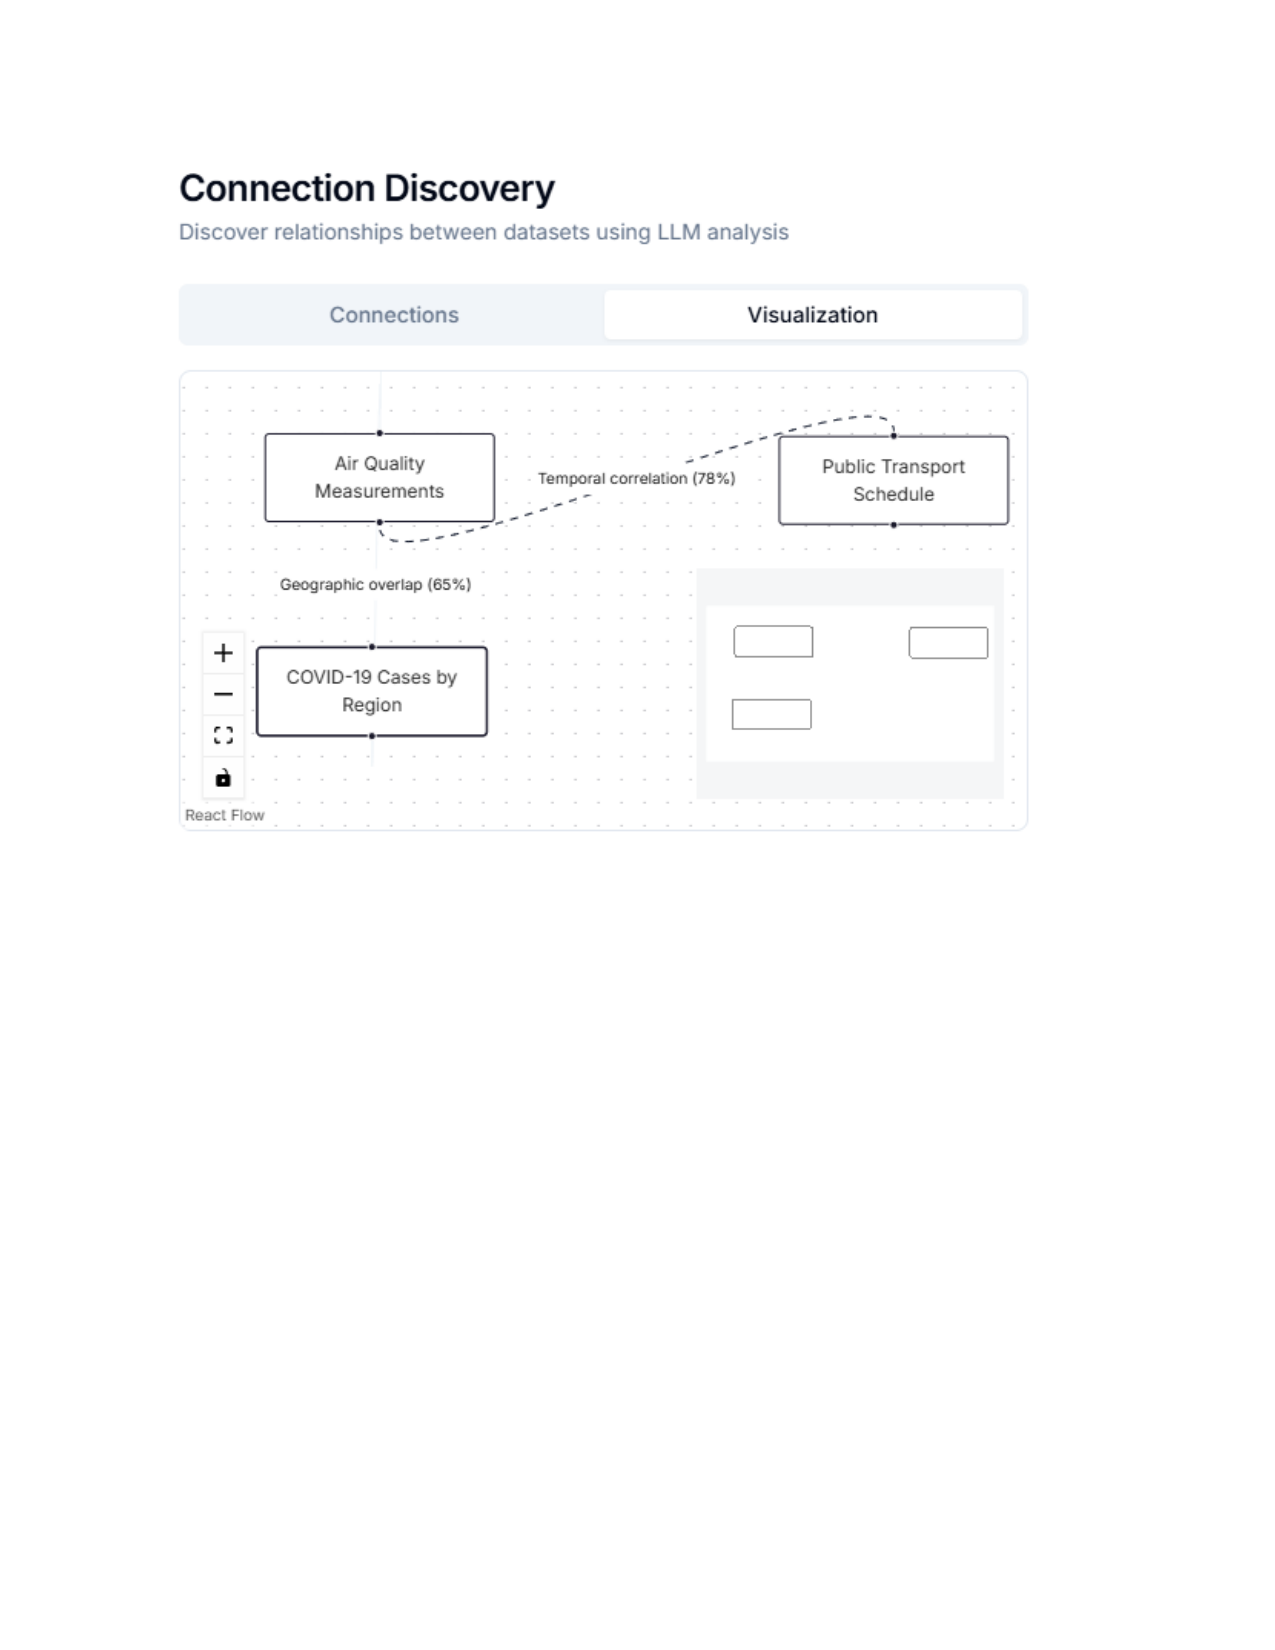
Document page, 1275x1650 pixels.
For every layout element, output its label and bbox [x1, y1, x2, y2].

picture [150, 150, 1064, 853]
